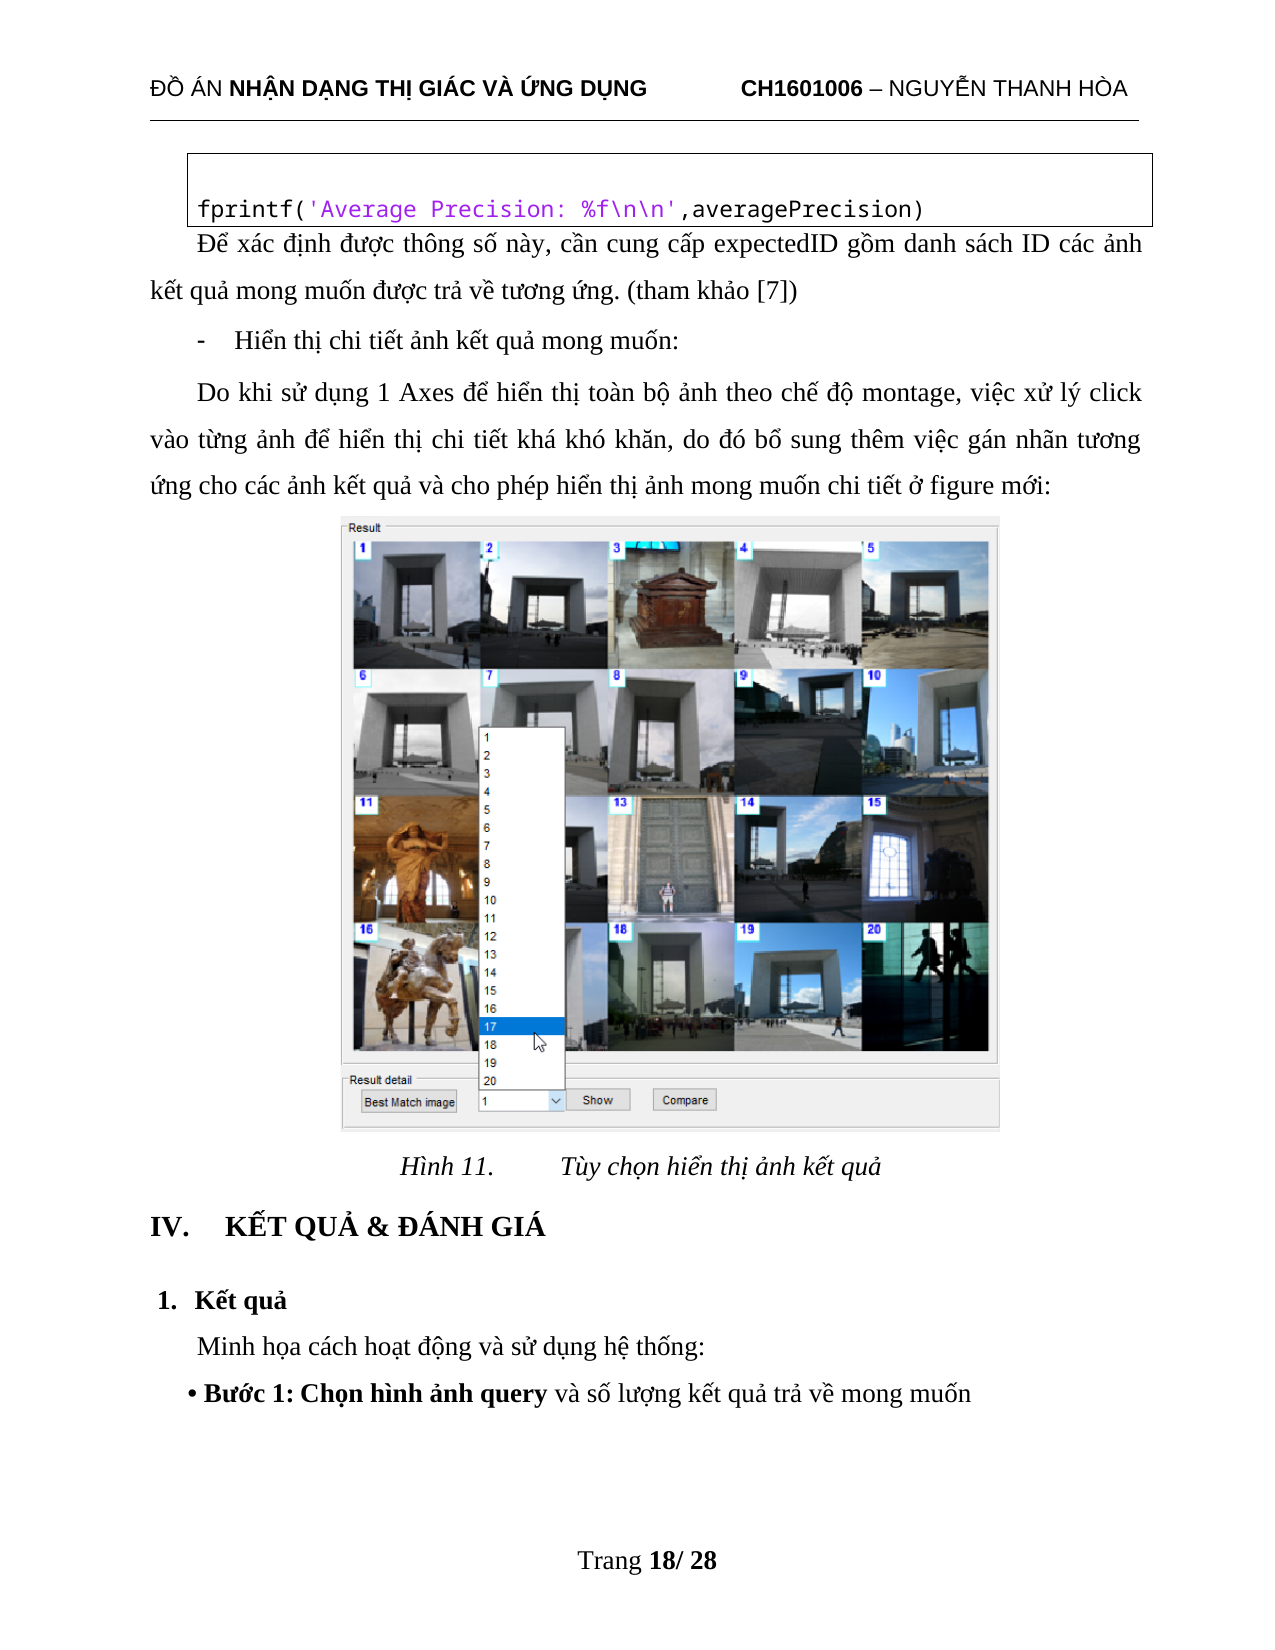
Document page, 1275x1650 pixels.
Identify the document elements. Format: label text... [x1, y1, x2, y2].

text Minh họa cách hoạt động và sử dụng hệ thống: [150, 1330, 1144, 1361]
text Tùy chọn hiển thị ảnh kết quả [187, 1150, 1144, 1181]
picture [340, 516, 1000, 1132]
subtitle KẾT QUẢ & ĐÁNH GIÁ [150, 1209, 1144, 1242]
text fprintf('Average Precision: %f\n\n',averagePrecision) [188, 190, 1152, 226]
subtitle Kết quả [157, 1284, 1144, 1315]
text Để xác định được thông số này, cần cung cấp expectedID gồm danh sách ID các ảnh kết quả mong muốn được trả về tương ứng. (tham khảo ) [150, 227, 1144, 305]
list Hiển thị chi tiết ảnh kết quả mong muốn: [197, 321, 1144, 358]
subtitle Chọn hình ảnh query và số lượng kết quả trả về mong muốn [187, 1377, 1144, 1408]
text Do khi sử dụng 1 Axes để hiển thị toàn bộ ảnh theo chế độ montage, việc xử lý click vào từng ảnh để hiển thị chi tiết khá khó khăn, do đó bổ sung thêm việc gán nhãn tương ứng cho các ảnh kết quả và cho phép hiển thị ảnh mong muốn chi tiết ở figure mới: [150, 376, 1144, 501]
